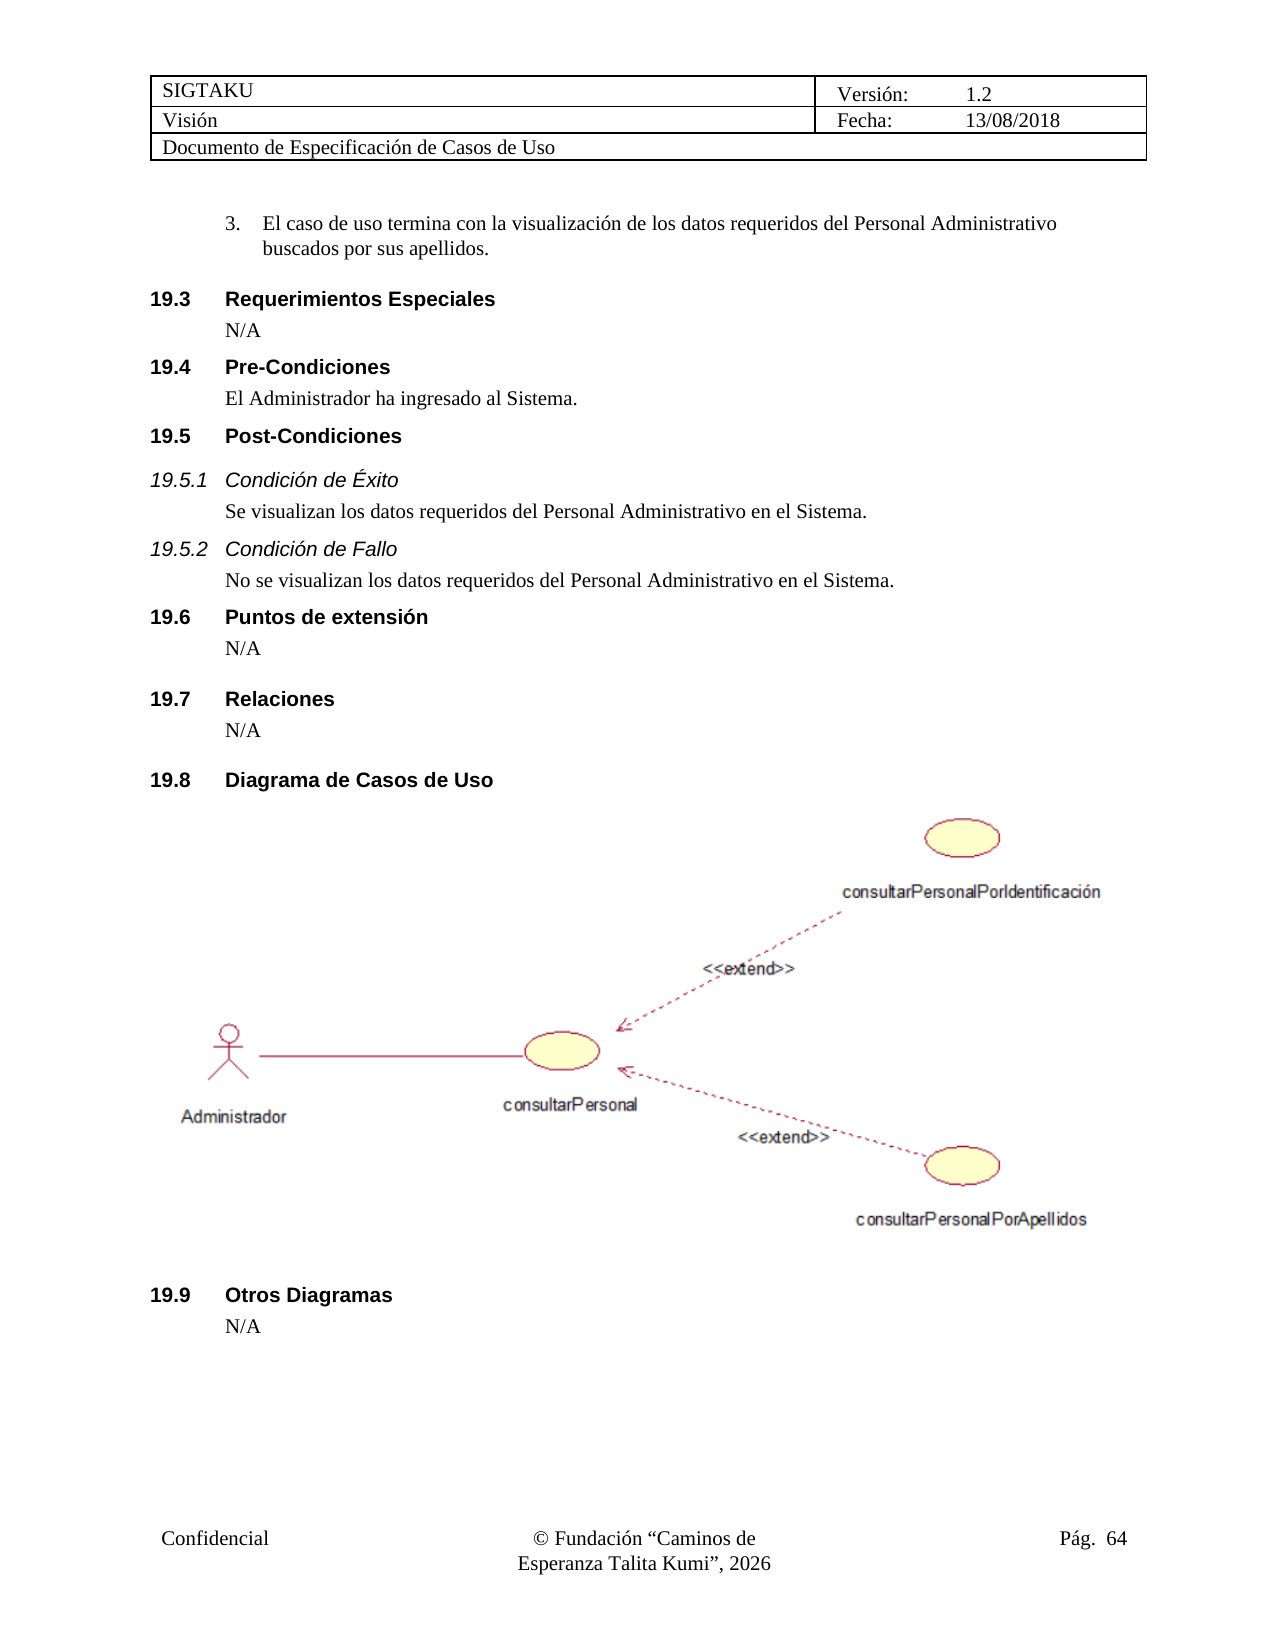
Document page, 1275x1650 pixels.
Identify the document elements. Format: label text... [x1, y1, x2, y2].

subtitle Relaciones [150, 685, 1125, 710]
picture [150, 797, 1125, 1270]
text N/A [225, 635, 1125, 660]
subtitle Puntos de extensión [150, 604, 1125, 629]
text N/A [225, 317, 1125, 342]
list El caso de uso termina con la visualización de los datos requeridos del Personal Administrativo buscados por sus apellidos. [225, 210, 1125, 260]
text N/A [225, 1313, 1125, 1338]
text No se visualizan los datos requeridos del Personal Administrativo en el Sistema. [225, 567, 1125, 592]
text N/A [225, 717, 1125, 742]
subtitle Diagrama de Casos de Uso [150, 767, 1125, 792]
subtitle Otros Diagramas [150, 1282, 1125, 1307]
subtitle Condición de Fallo [150, 535, 1125, 560]
text El Administrador ha ingresado al Sistema. [225, 385, 1125, 410]
subtitle Condición de Éxito [150, 467, 1125, 492]
subtitle Requerimientos Especiales [150, 285, 1125, 310]
subtitle Post-Condiciones [150, 423, 1125, 448]
subtitle Pre-Condiciones [150, 354, 1125, 379]
text Se visualizan los datos requeridos del Personal Administrativo en el Sistema. [150, 498, 1125, 523]
